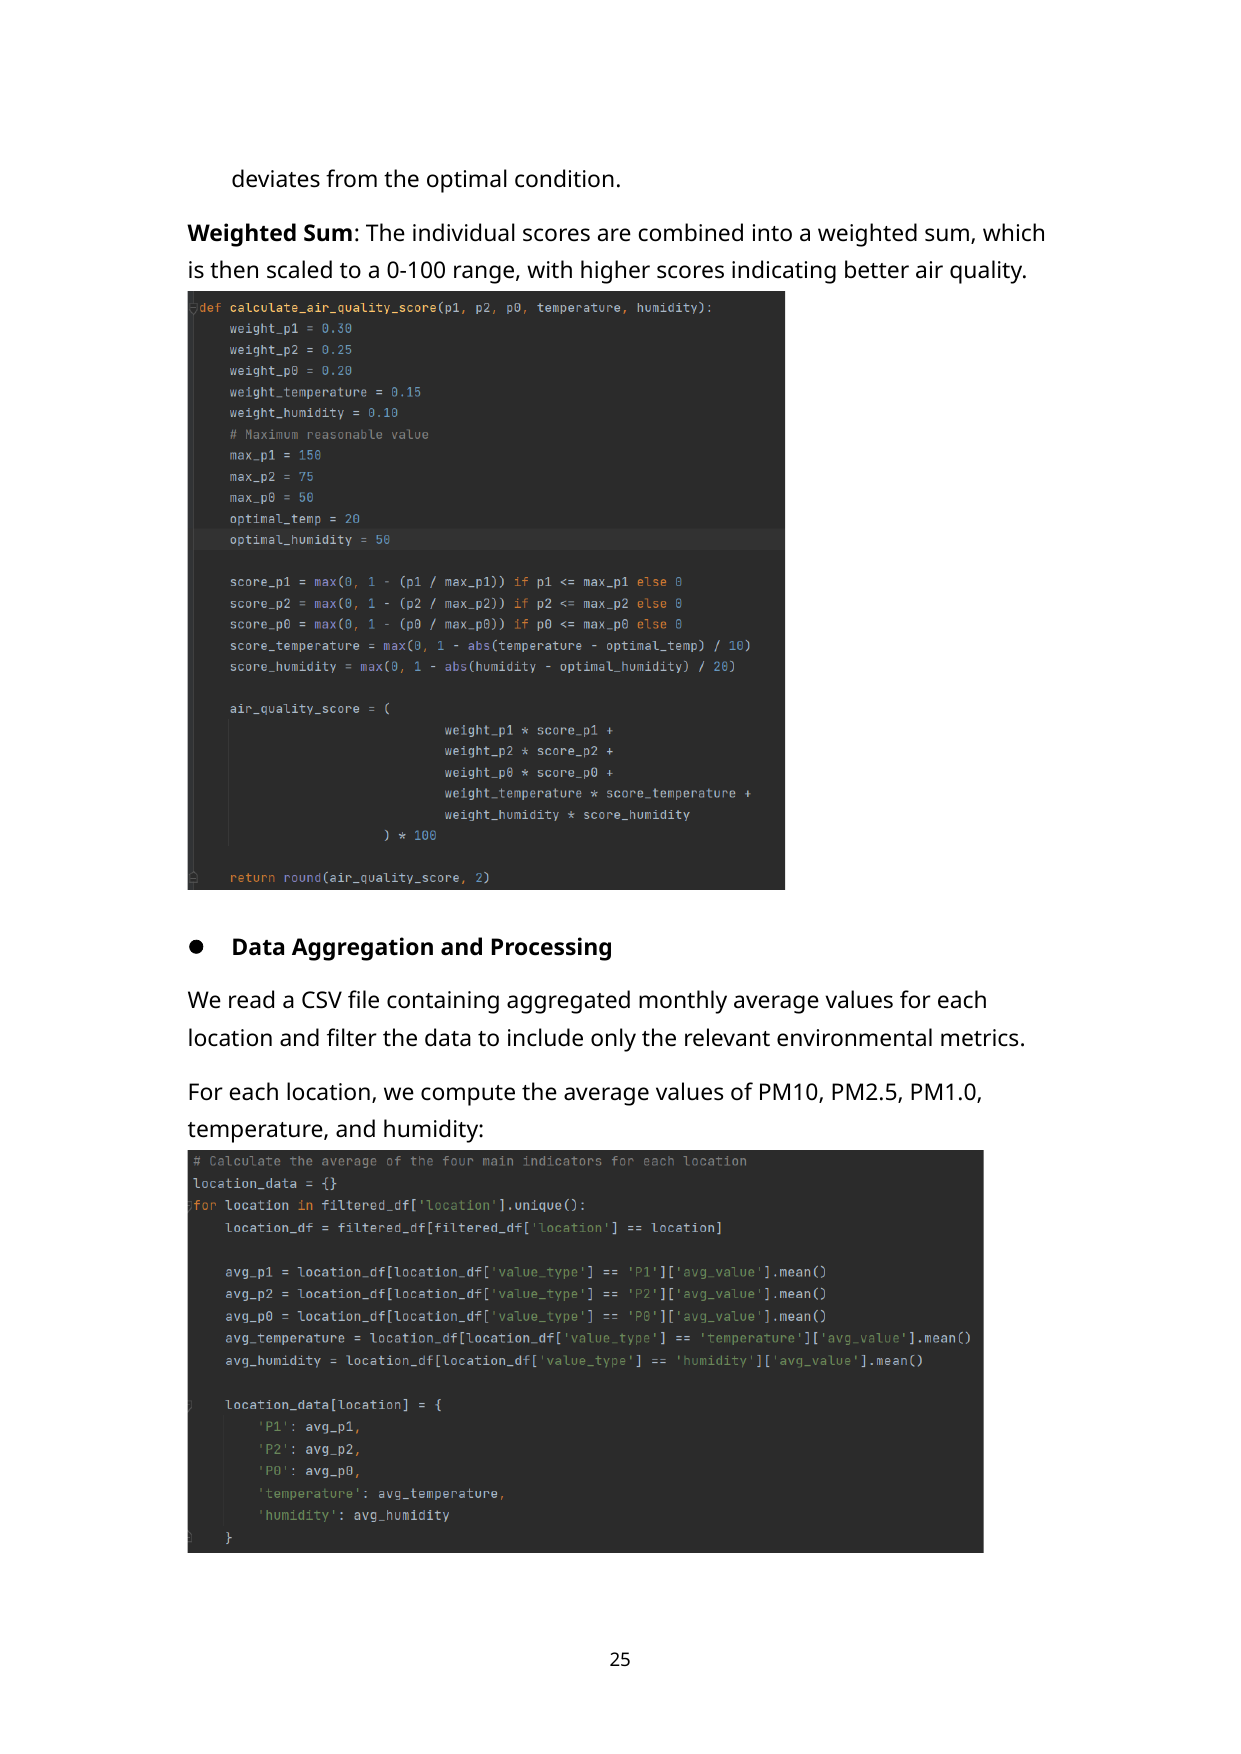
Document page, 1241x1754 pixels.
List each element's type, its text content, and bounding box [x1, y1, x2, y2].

list Data Aggregation and Processing [187, 930, 1053, 962]
text Weighted Sum: The individual scores are combined into a weighted sum, which is then scaled to a 0-100 range, with higher scores indicating better air quality. [187, 216, 1053, 286]
picture [187, 1150, 984, 1553]
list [187, 162, 1053, 194]
picture [187, 291, 786, 890]
text We read a CSV file containing aggregated monthly average values for each location and filter the data to include only the relevant environmental metrics. [187, 984, 1053, 1053]
text For each location, we compute the average values of PM10, PM2.5, PM1.0, temperature, and humidity: [187, 1075, 1053, 1145]
